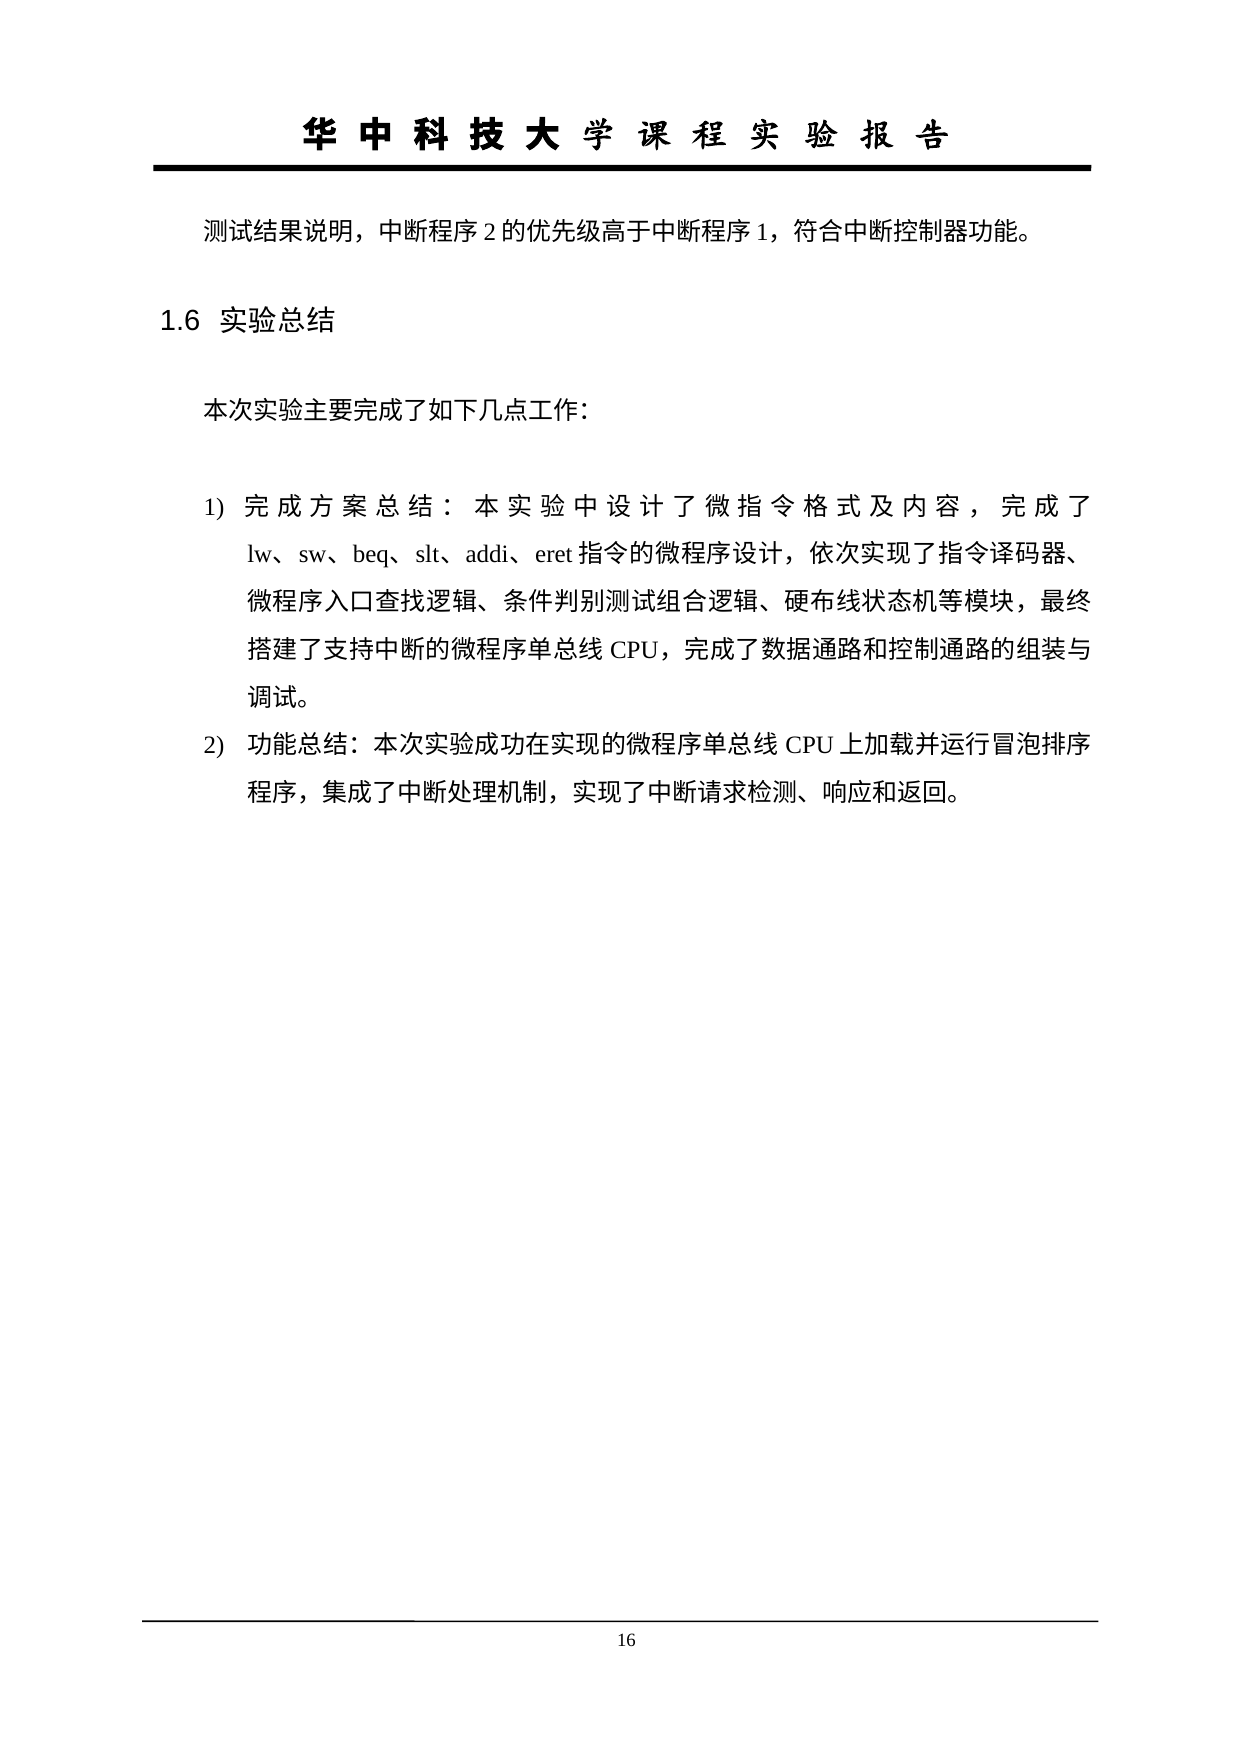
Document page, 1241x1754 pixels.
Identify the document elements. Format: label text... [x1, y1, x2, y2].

list 功能总结：本次实验成功在实现的微程序单总线CPU上加载并运行冒泡排序程序，集成了中断处理机制，实现了中断请求检测、响应和返回。 [203, 719, 1093, 815]
list 完成方案总结：本实验中设计了微指令格式及内容，完成了lw、sw、beq、slt、addi、eret指令的微程序设计，依次实现了指令译码器、微程序入口查找逻辑、条件判别测试组合逻辑、硬布线状态机等模块，最终搭建了支持中断的微程序单总线CPU，完成了数据通路和控制通路的组装与调试。 [203, 480, 1093, 719]
text 测试结果说明，中断程序2的优先级高于中断程序1，符合中断控制器功能。 [159, 206, 1093, 254]
subtitle 实验总结 [159, 301, 1093, 337]
text 本次实验主要完成了如下几点工作： [159, 384, 1093, 432]
